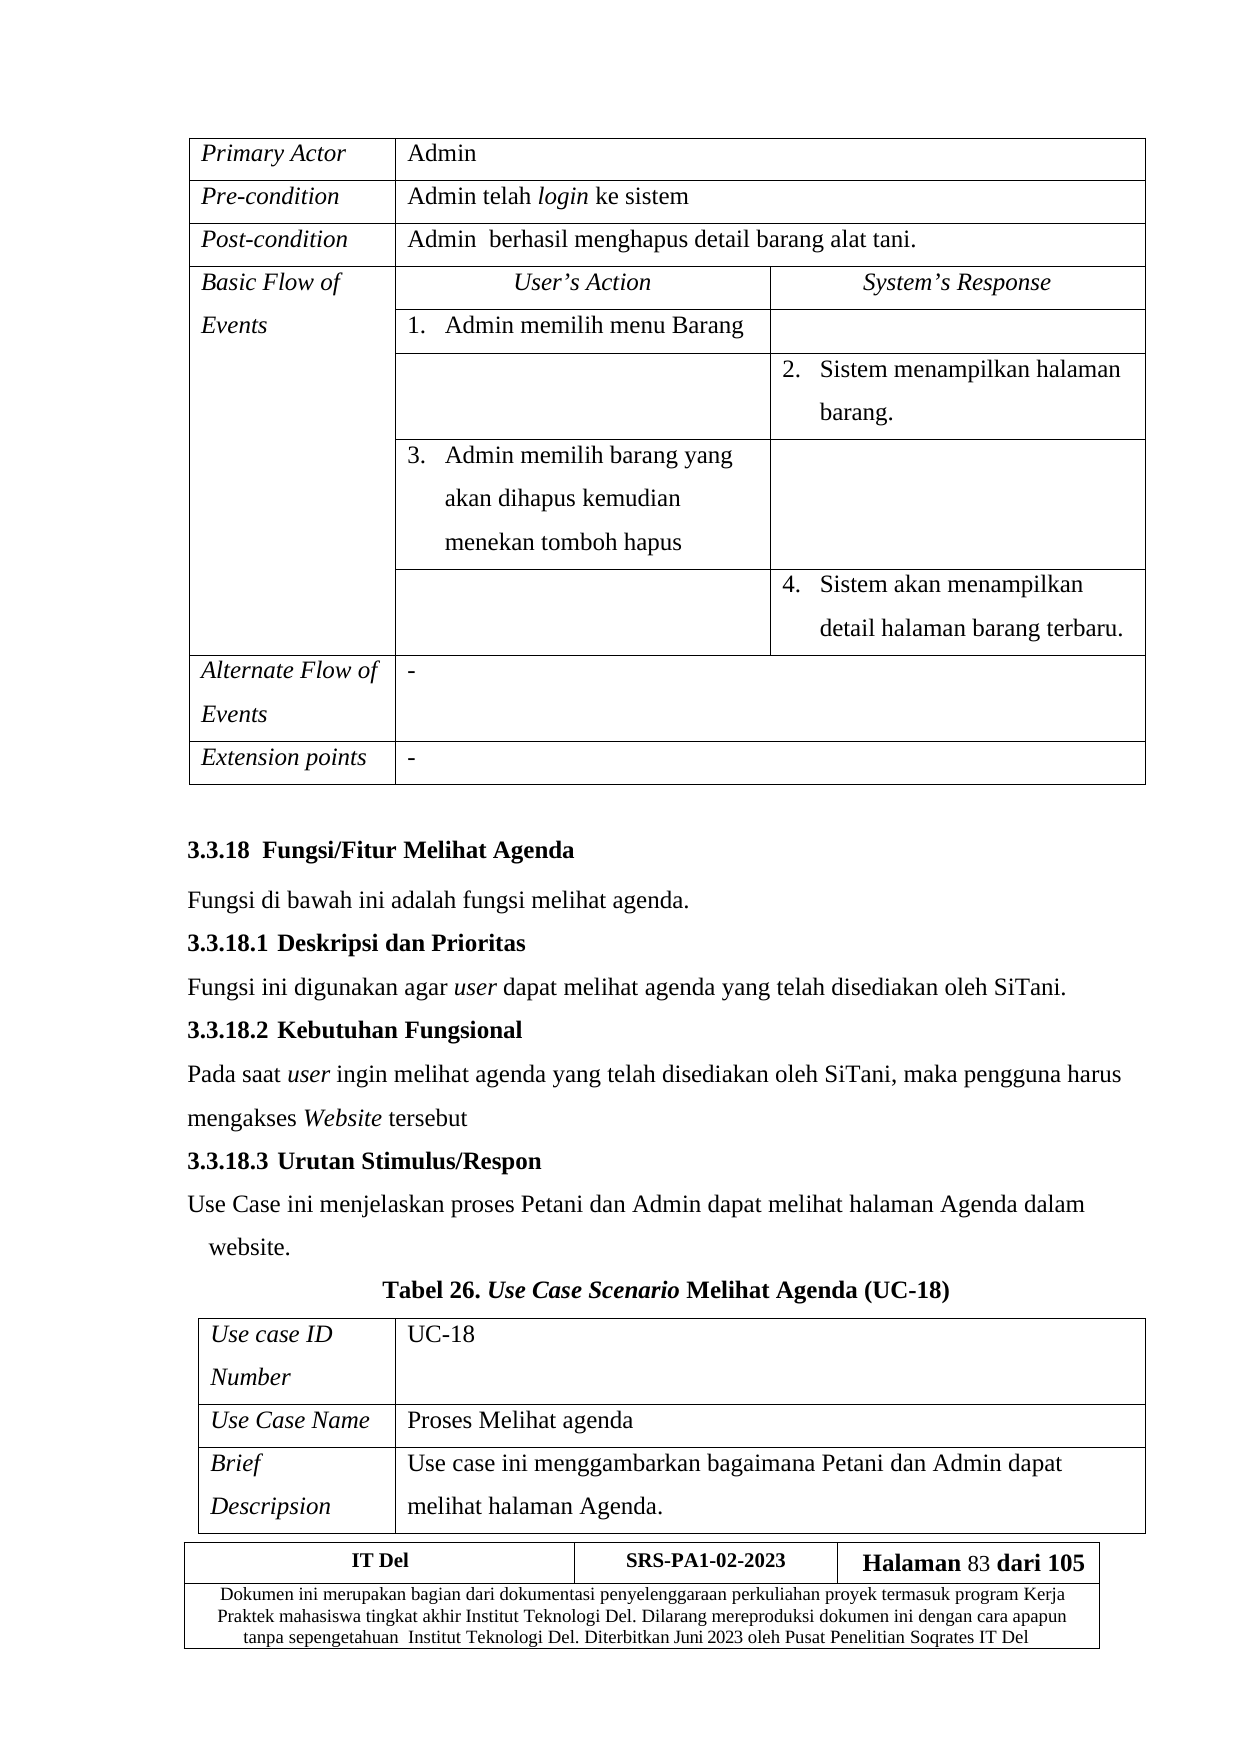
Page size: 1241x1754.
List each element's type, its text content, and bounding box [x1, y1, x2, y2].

table_cell System’s Response [771, 267, 1145, 309]
subtitle Fungsi di bawah ini adalah fungsi melihat agenda. [187, 885, 1161, 914]
table_cell User’s Action [396, 267, 770, 309]
table_cell Primary Actor [190, 139, 395, 180]
table_cell [396, 354, 770, 439]
list Use Case ini menjelaskan proses Petani dan Admin dapat melihat halaman Agenda dalam website. [187, 1189, 1161, 1261]
subtitle Kebutuhan Fungsional [187, 1015, 1161, 1044]
table_cell Sistem akan menampilkan detail halaman barang terbaru. [771, 570, 1145, 654]
table_cell - [396, 656, 1145, 741]
table_cell Proses Melihat agenda [396, 1405, 1145, 1447]
text Pada saat user ingin melihat agenda yang telah disediakan oleh SiTani, maka pengguna harus mengakses Website tersebut [187, 1059, 1161, 1131]
table_cell Use case ini menggambarkan bagaimana Petani dan Admin dapat melihat halaman Agenda. [396, 1448, 1145, 1533]
subtitle Fungsi/Fitur Melihat Agenda [187, 835, 1161, 864]
table_header UC-18 [396, 1319, 1145, 1404]
subtitle Deskripsi dan Prioritas [187, 928, 1161, 957]
table_cell [396, 570, 770, 654]
table_cell Admin berhasil menghapus detail barang alat tani. [396, 224, 1145, 266]
table_cell - [396, 742, 1145, 783]
table_cell Admin memilih menu Barang [396, 310, 770, 353]
table_cell Sistem menampilkan halaman barang. [771, 354, 1145, 439]
table_header Use case ID Number [199, 1319, 395, 1404]
table_cell Extension points [190, 742, 395, 783]
text Fungsi ini digunakan agar user dapat melihat agenda yang telah disediakan oleh SiTani. [187, 972, 1161, 1001]
table_cell Basic Flow of Events [190, 267, 395, 654]
table_cell Post-condition [190, 224, 395, 266]
subtitle Urutan Stimulus/Respon [187, 1146, 1161, 1174]
table_cell Alternate Flow of Events [190, 656, 395, 741]
table_cell Admin telah login ke sistem [396, 181, 1145, 223]
table_cell Admin memilih barang yang akan dihapus kemudian menekan tomboh hapus [396, 440, 770, 568]
table_cell [771, 440, 1145, 568]
table_cell [771, 310, 1145, 353]
table_cell Pre-condition [190, 181, 395, 223]
table_cell Brief Descripsion [199, 1448, 395, 1533]
table_cell Use Case Name [199, 1405, 395, 1447]
text Tabel 26. Use Case Scenario Melihat Agenda (UC-18) [171, 1275, 1161, 1304]
table_cell Admin [396, 139, 1145, 180]
